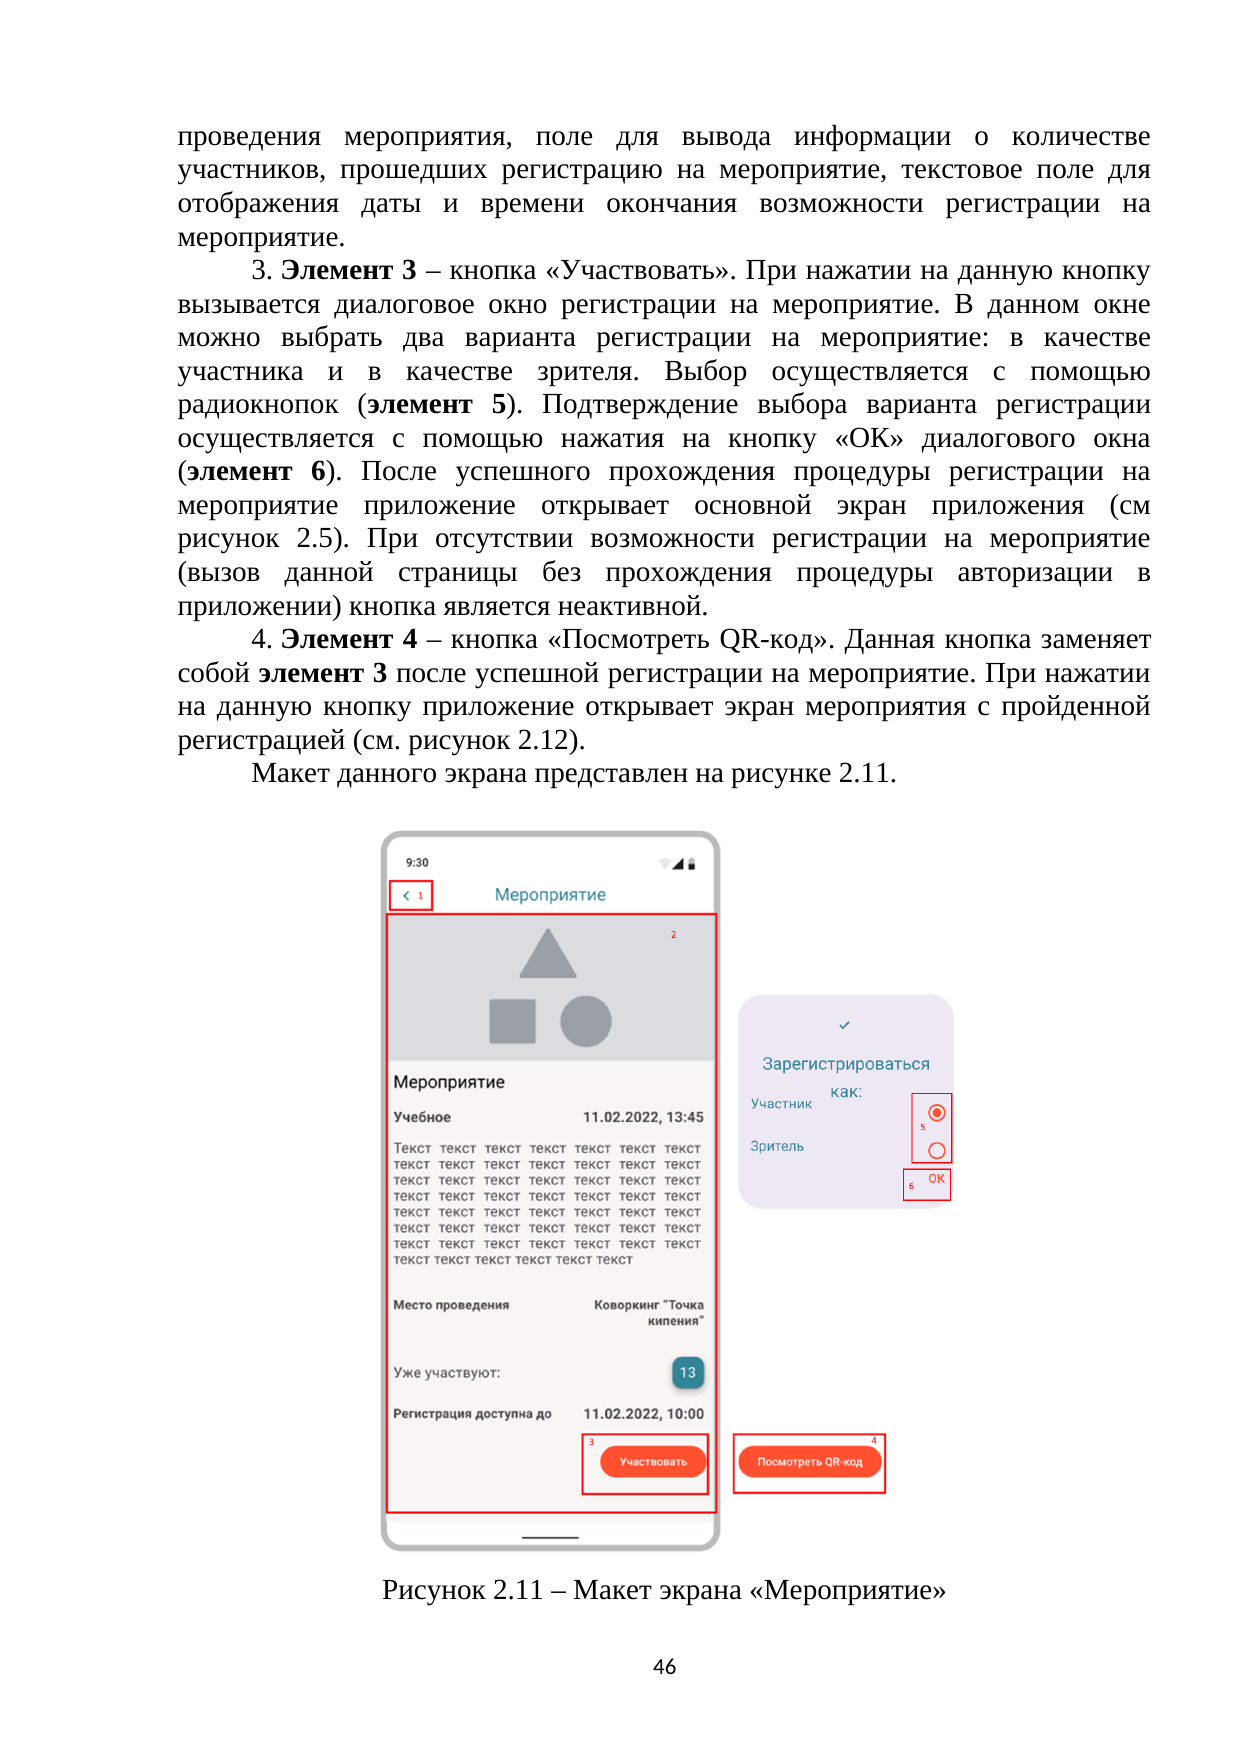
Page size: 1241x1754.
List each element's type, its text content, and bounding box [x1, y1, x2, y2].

text Макет данного экрана представлен на рисунке 2.11. [177, 755, 1152, 789]
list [177, 118, 1152, 252]
picture [367, 822, 962, 1572]
text Рисунок 2.11 – Макет экрана «Мероприятие» [177, 1572, 1152, 1605]
list Элемент 3 – кнопка «Участвовать». При нажатии на данную кнопку вызывается диалоговое окно регистрации на мероприятие. В данном окне можно выбрать два варианта регистрации на мероприятие: в качестве участника и в качестве зрителя. Выбор осуществляется с помощью радиокнопок (элемент 5). Подтверждение выбора варианта регистрации осуществляется с помощью нажатия на кнопку «ОК» диалогового окна (элемент 6). После успешного прохождения процедуры регистрации на мероприятие приложение открывает основной экран приложения (см рисунок 2.5). При отсутствии возможности регистрации на мероприятие (вызов данной страницы без прохождения процедуры авторизации в приложении) кнопка является неактивной. [177, 252, 1152, 621]
list Элемент 4 – кнопка «Посмотреть QR-код». Данная кнопка заменяет собой элемент 3 после успешной регистрации на мероприятие. При нажатии на данную кнопку приложение открывает экран мероприятия с пройденной регистрацией (см. рисунок 2.12). [177, 621, 1152, 755]
